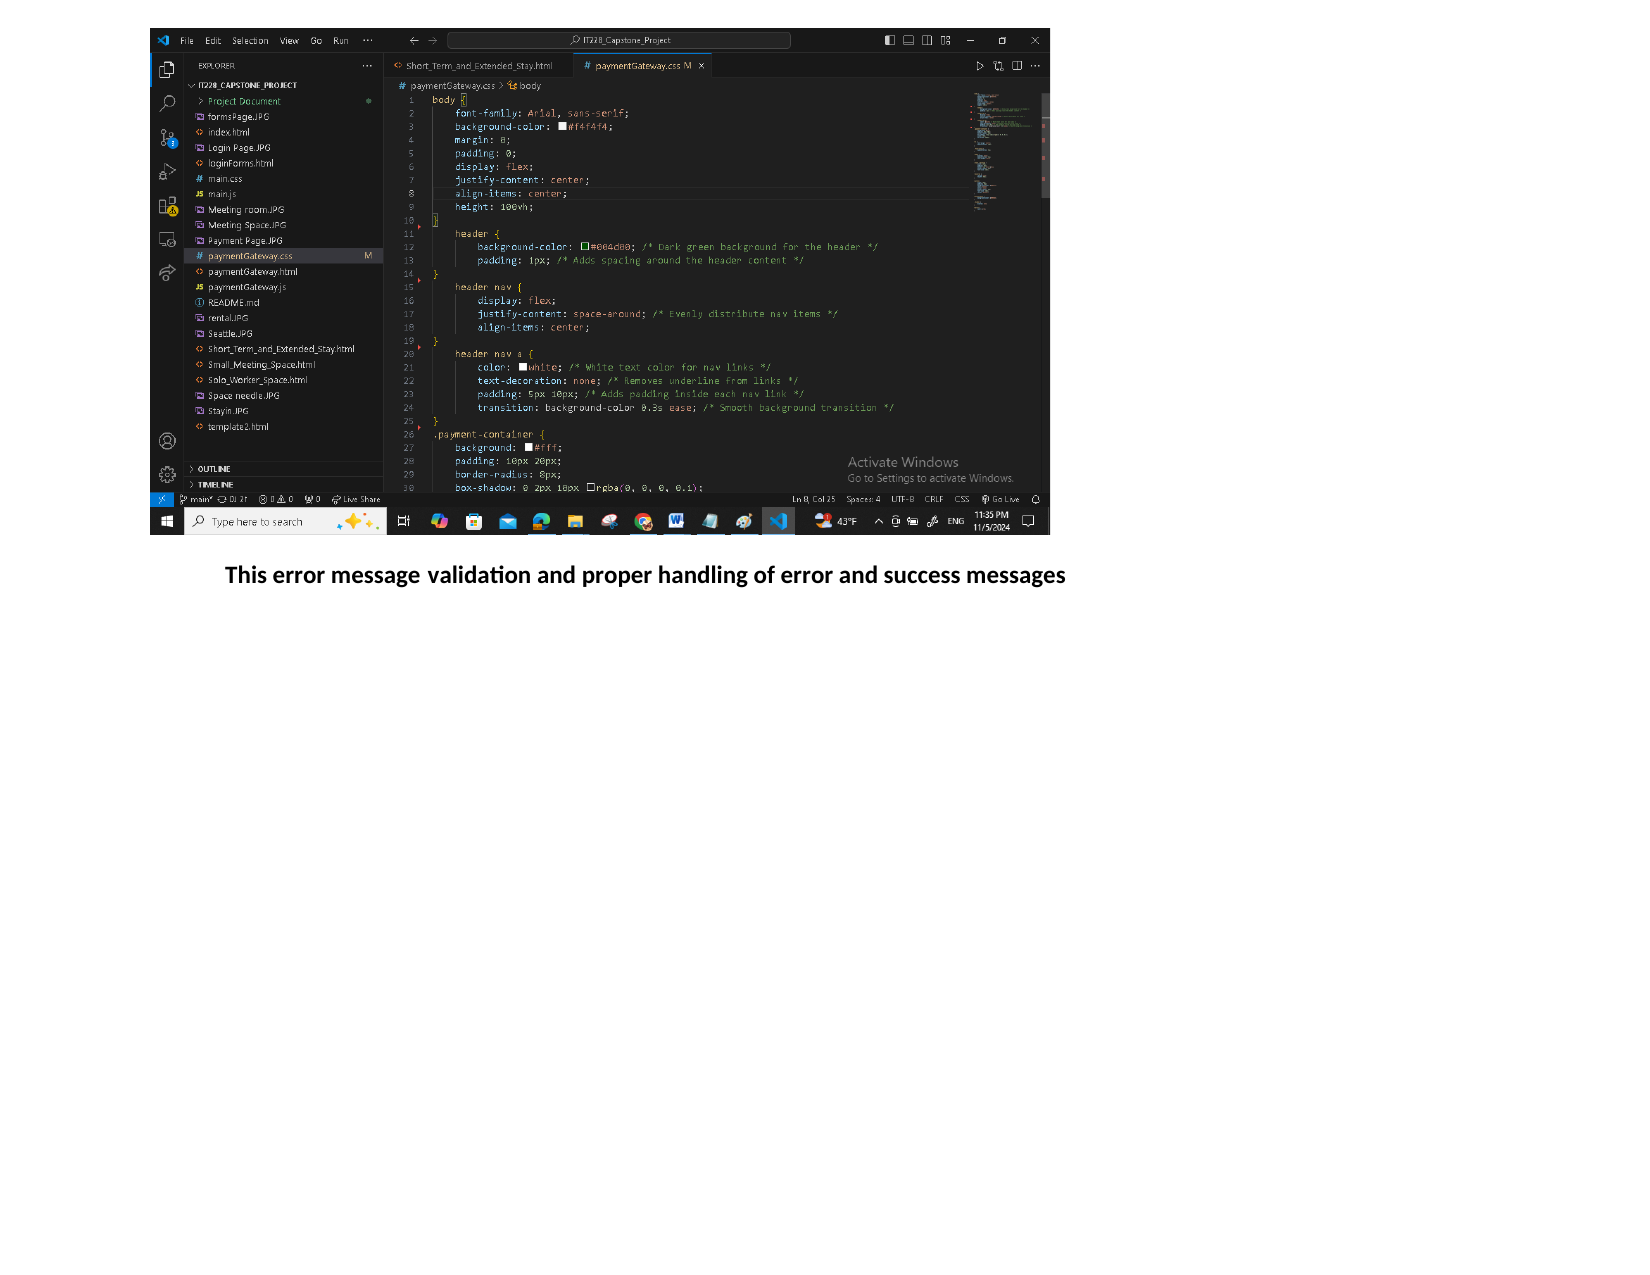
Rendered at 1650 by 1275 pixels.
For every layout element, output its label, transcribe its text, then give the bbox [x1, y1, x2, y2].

picture [150, 28, 1050, 535]
list This error message validation and proper handling of error and success messages [225, 559, 1500, 590]
